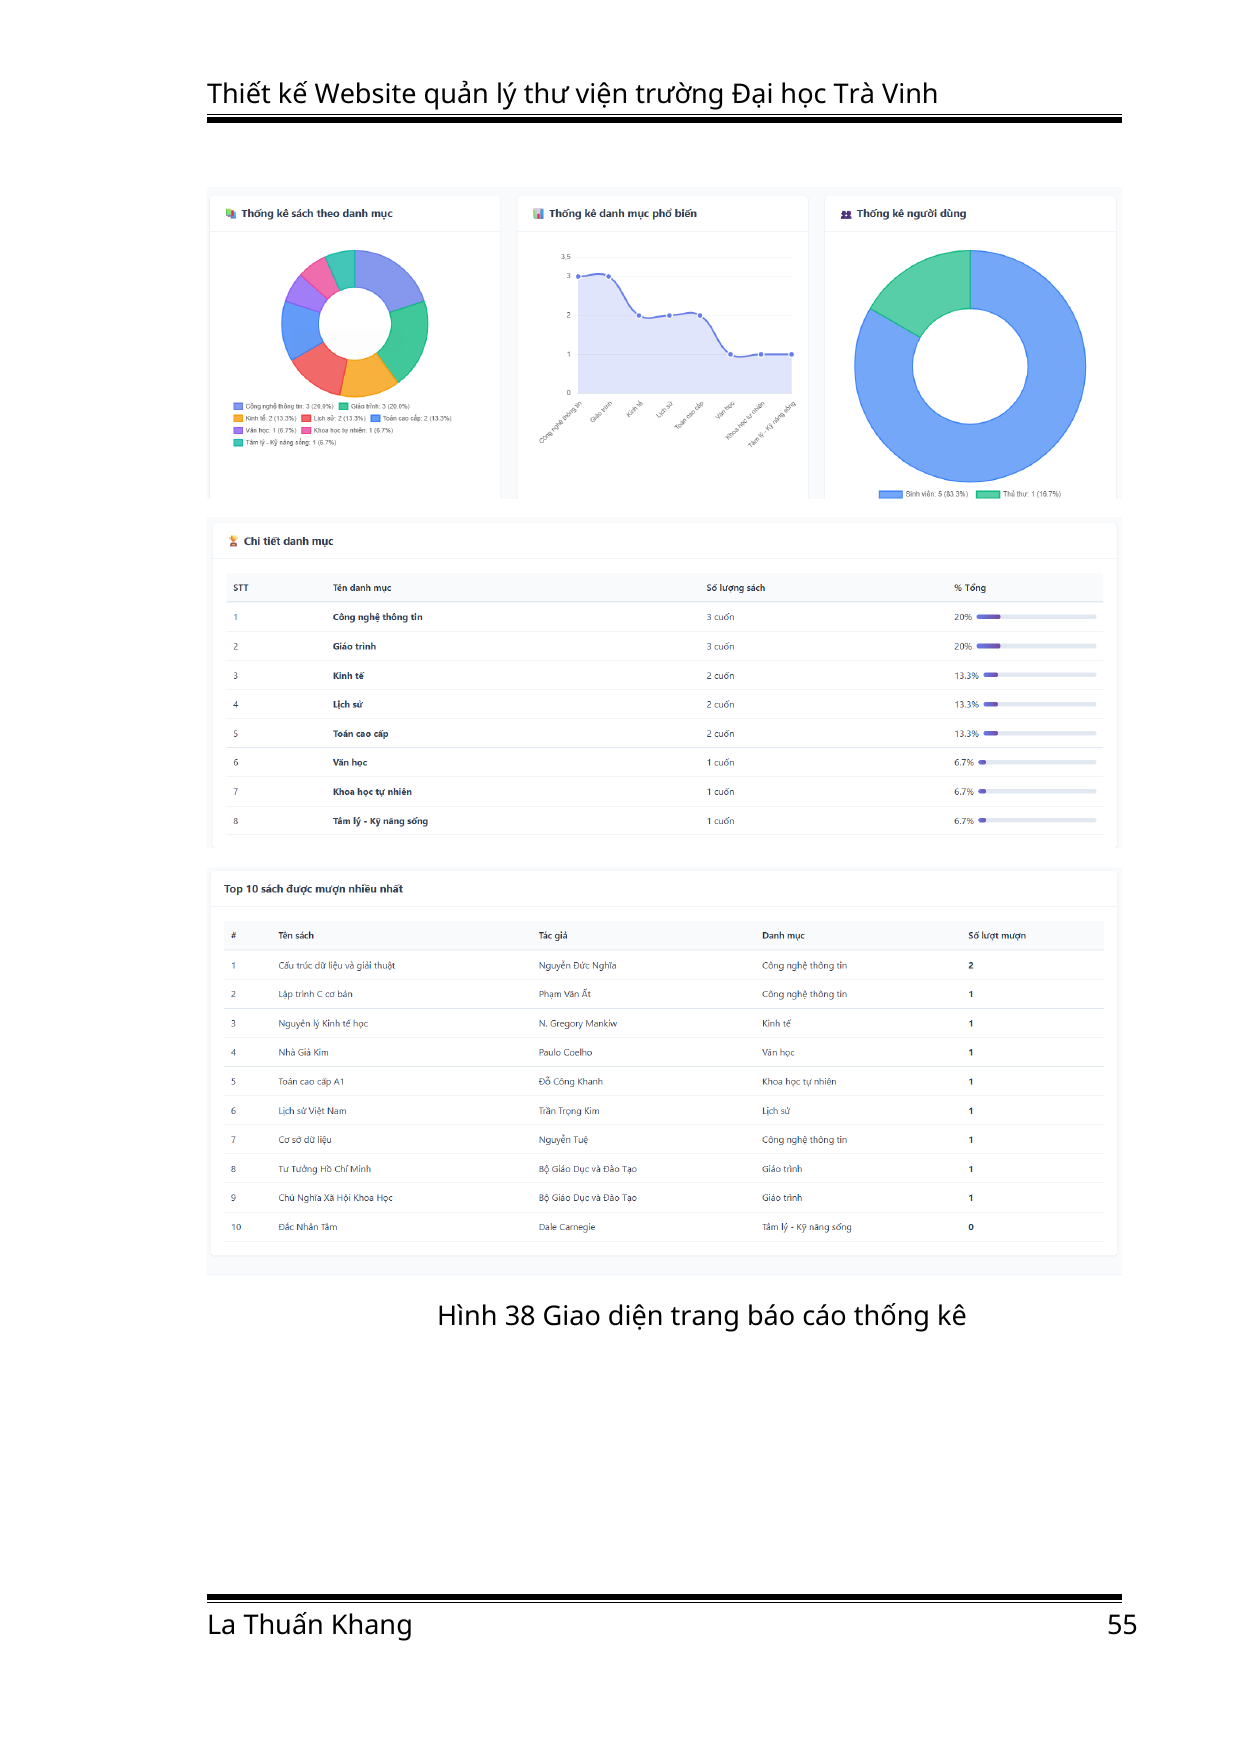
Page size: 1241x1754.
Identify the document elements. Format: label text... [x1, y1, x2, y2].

picture [206, 867, 1123, 1277]
picture [206, 517, 1123, 848]
text Hình 38 Giao diện trang báo cáo thống kê [207, 1296, 1122, 1333]
picture [206, 187, 1123, 499]
